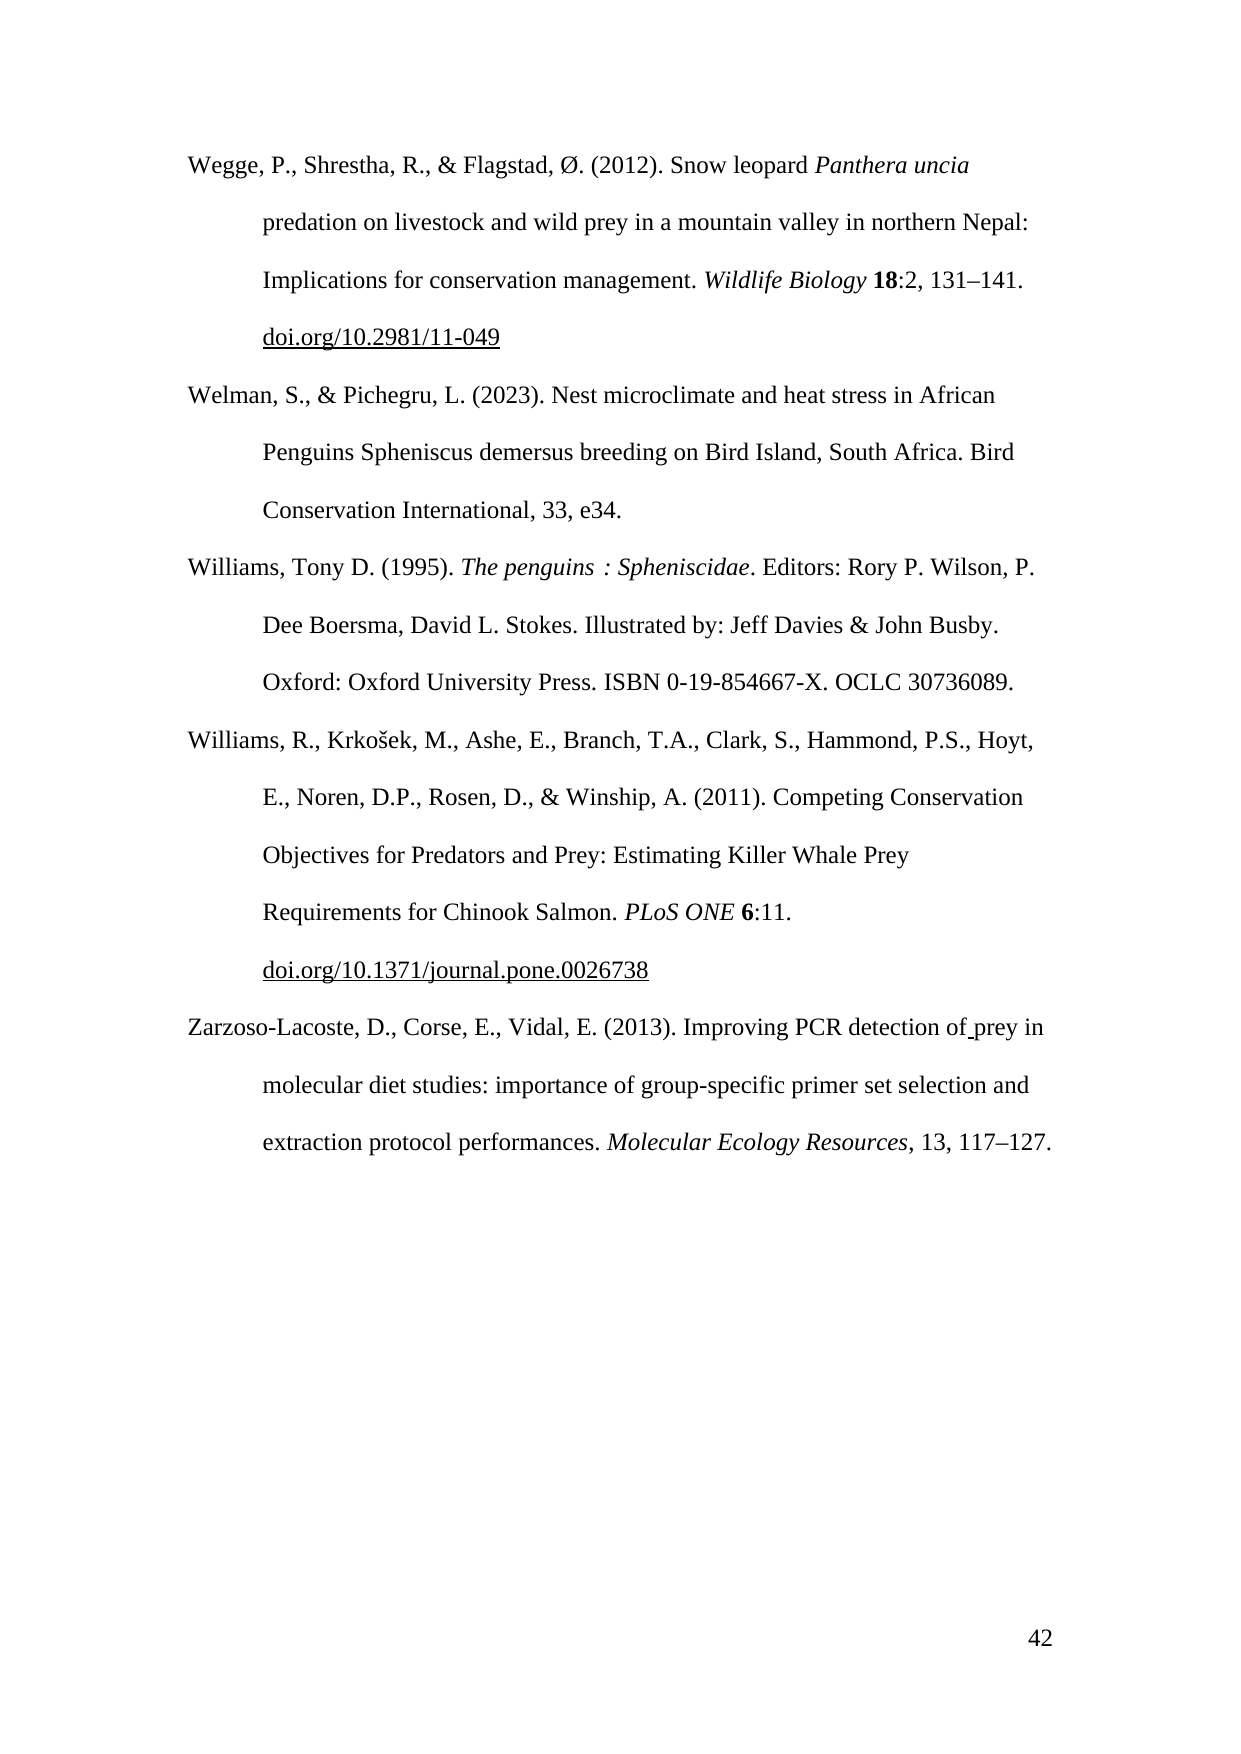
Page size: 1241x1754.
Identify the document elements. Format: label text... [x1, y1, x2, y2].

text Williams, R., Krkošek, M., Ashe, E., Branch, T.A., Clark, S., Hammond, P.S., Hoyt, E., Noren, D.P., Rosen, D., & Winship, A. (2011). Competing Conservation Objectives for Predators and Prey: Estimating Killer Whale Prey Requirements for Chinook Salmon. PLoS ONE 6:11. doi.org/10.1371/journal.pone.0026738 [187, 725, 1053, 984]
text Wegge, P., Shrestha, R., & Flagstad, Ø. (2012). Snow leopard Panthera uncia predation on livestock and wild prey in a mountain valley in northern Nepal: Implications for conservation management. Wildlife Biology 18:2, 131–141. doi.org/10.2981/11-049 [187, 150, 1053, 351]
text Williams, Tony D. (1995). The penguins : Spheniscidae. Editors: Rory P. Wilson, P. Dee Boersma, David L. Stokes. Illustrated by: Jeff Davies & John Busby. Oxford: Oxford University Press. ISBN 0-19-854667-X. OCLC 30736089. [187, 552, 1053, 696]
text Zarzoso-Lacoste, D., Corse, E., Vidal, E. (2013). Improving PCR detection of prey in molecular diet studies: importance of group-specific primer set selection and extraction protocol performances. Molecular Ecology Resources, 13, 117–127. [187, 1012, 1053, 1156]
text Welman, S., & Pichegru, L. (2023). Nest microclimate and heat stress in African Penguins Spheniscus demersus breeding on Bird Island, South Africa. Bird Conservation International, 33, e34. [187, 380, 1053, 524]
